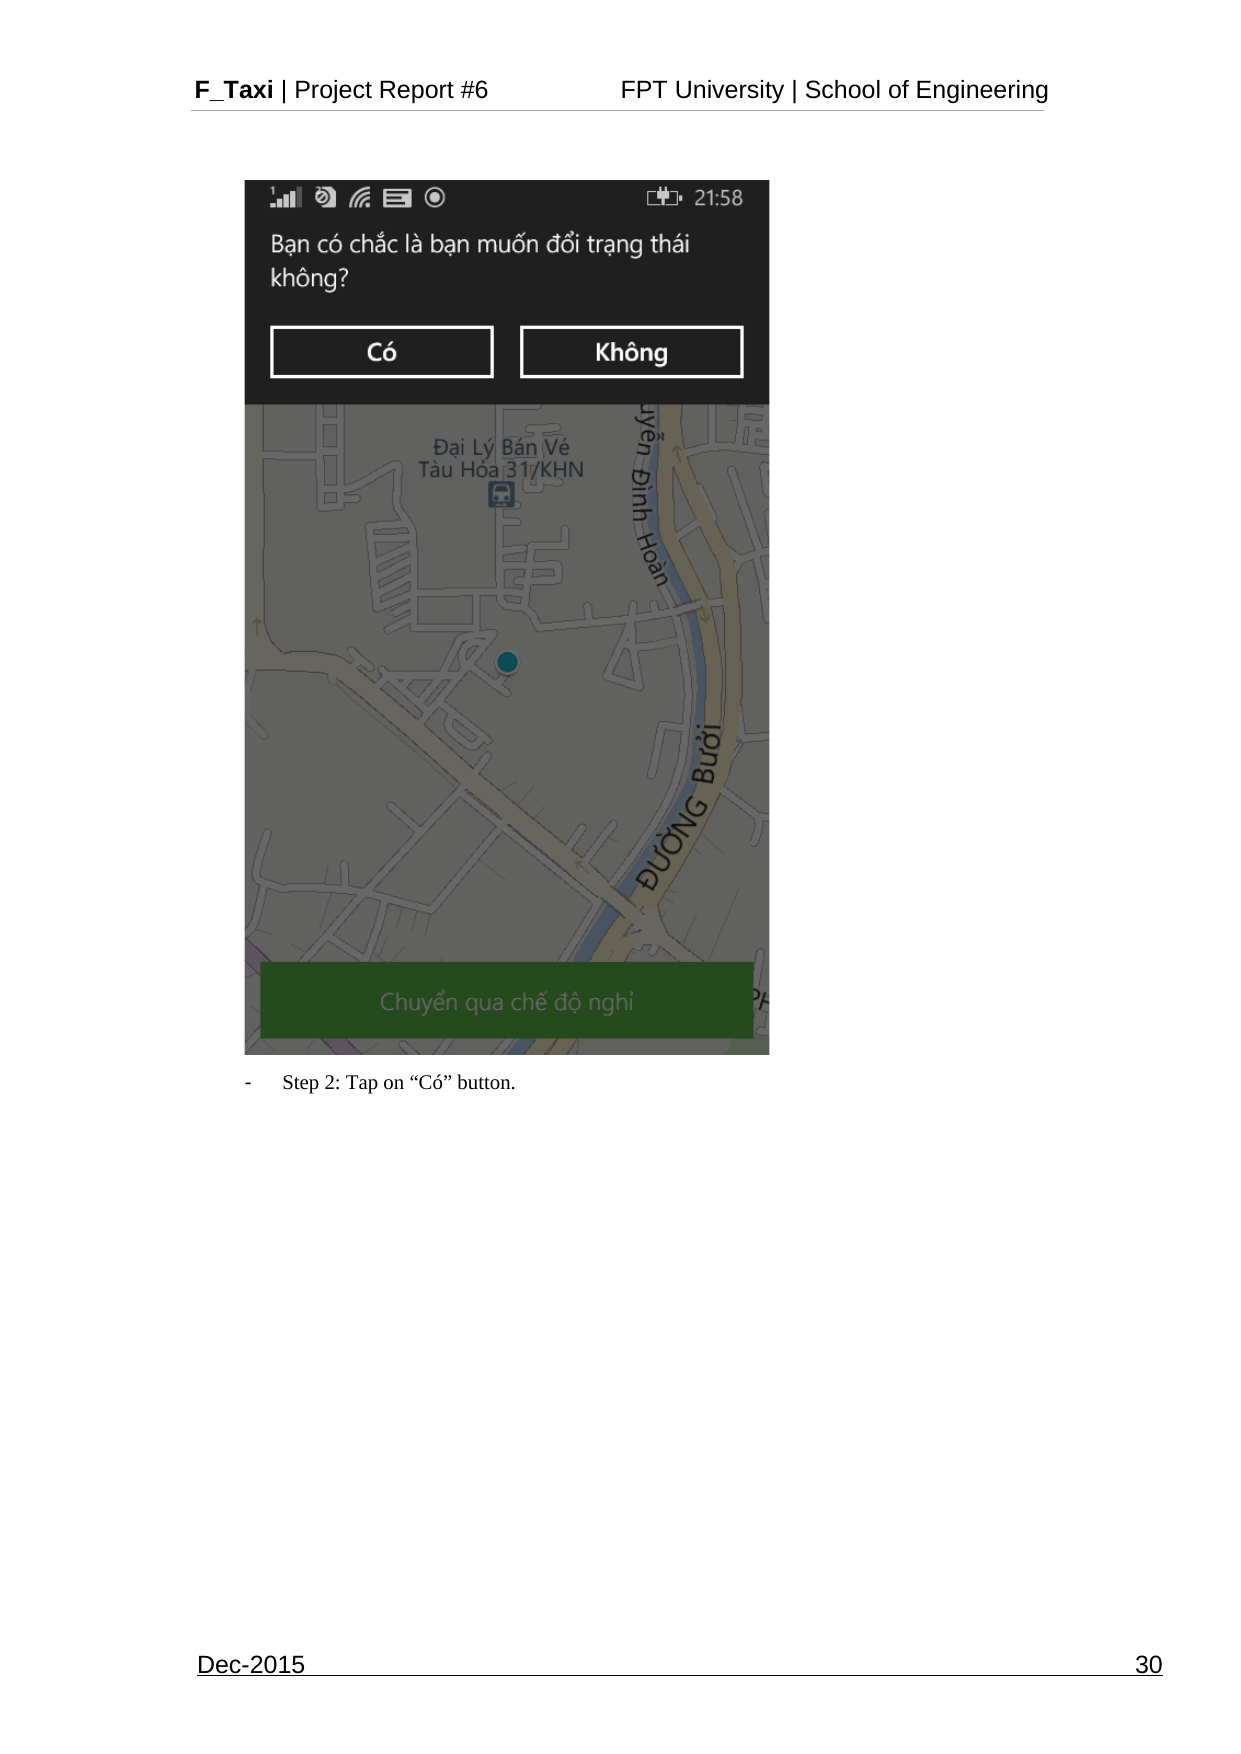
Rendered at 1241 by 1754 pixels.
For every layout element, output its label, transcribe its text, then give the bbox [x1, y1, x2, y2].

picture [244, 180, 770, 1055]
list Step 2: Tap on “Có” button. [244, 1067, 1053, 1096]
